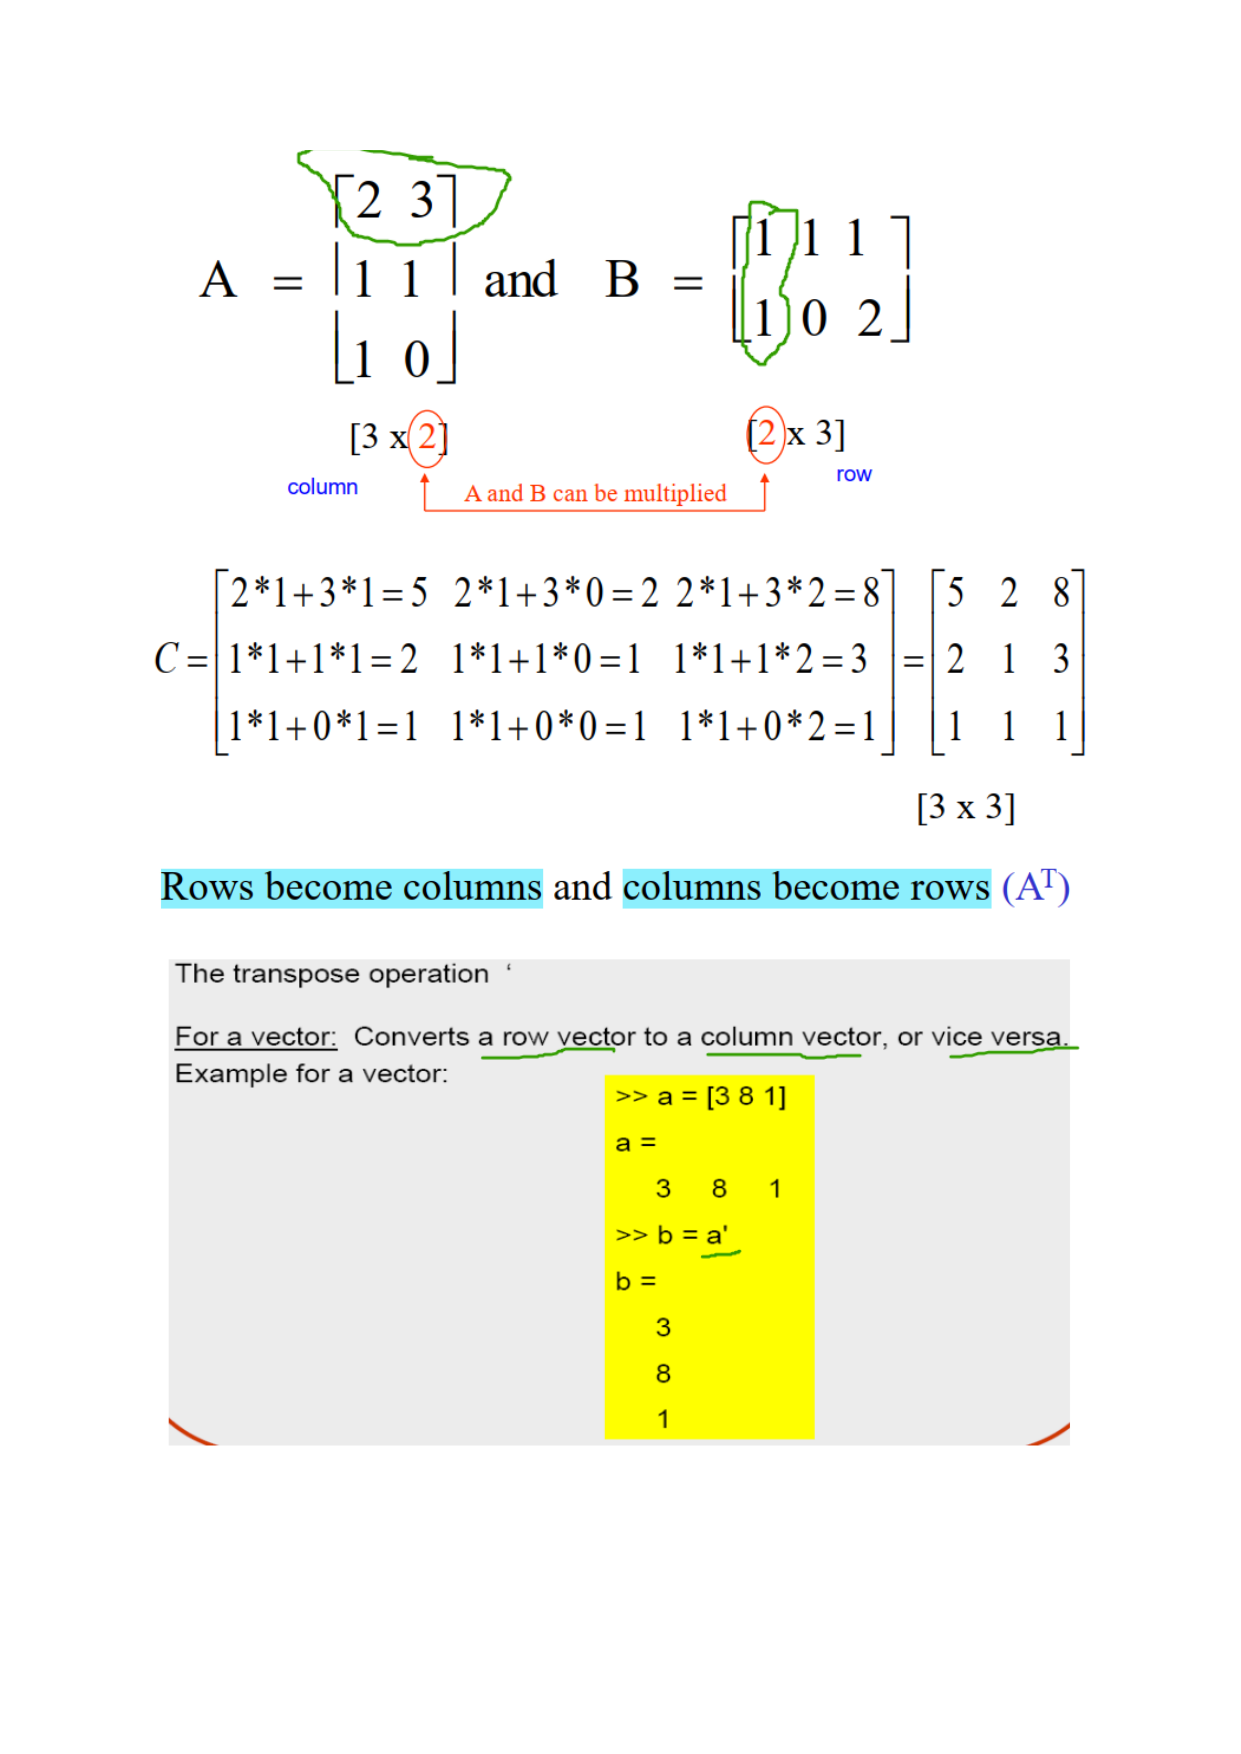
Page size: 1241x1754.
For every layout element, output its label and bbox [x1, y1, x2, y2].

picture [150, 860, 1091, 1461]
picture [150, 150, 1091, 842]
